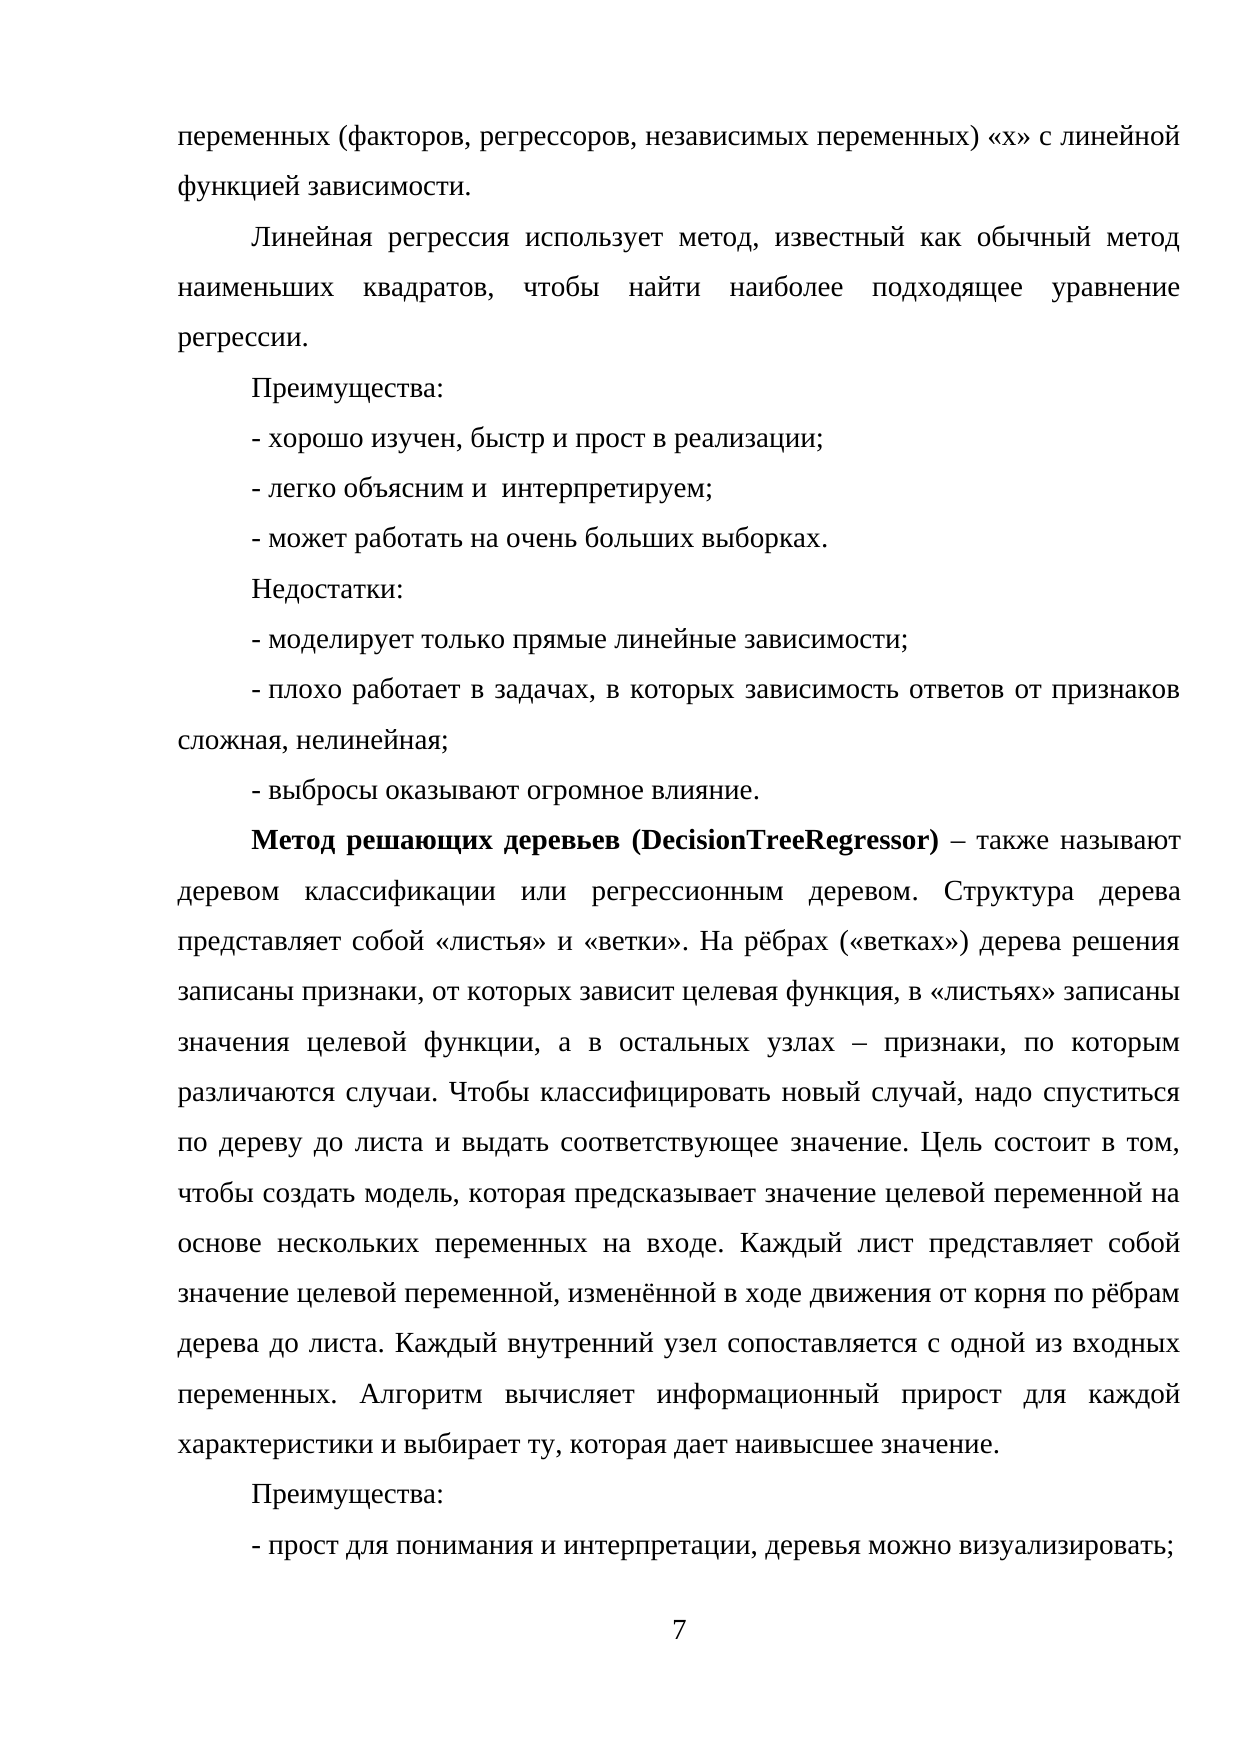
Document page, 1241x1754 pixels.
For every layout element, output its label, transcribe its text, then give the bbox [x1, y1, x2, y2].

text Метод решающих деревьев (DecisionTreeRegressor) – также называют деревом классификации или регрессионным деревом. Структура дерева представляет собой «листья» и «ветки». На рёбрах («ветках») дерева решения записаны признаки, от которых зависит целевая функция, в «листьях» записаны значения целевой функции, а в остальных узлах – признаки, по которым различаются случаи. Чтобы классифицировать новый случай, надо спуститься по дереву до листа и выдать соответствующее значение. Цель состоит в том, чтобы создать модель, которая предсказывает значение целевой переменной на основе нескольких переменных на входе. Каждый лист представляет собой значение целевой переменной, изменённой в ходе движения от корня по рёбрам дерева до листа. Каждый внутренний узел сопоставляется с одной из входных переменных. Алгоритм вычисляет информационный прирост для каждой характеристики и выбирает ту, которая дает наивысшее значение. [177, 822, 1181, 1460]
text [177, 118, 1181, 202]
text Преимущества: [177, 1477, 1181, 1510]
text Преимущества: [177, 370, 1181, 403]
text - моделирует только прямые линейные зависимости; [177, 621, 1181, 655]
text - хорошо изучен, быстр и прост в реализации; [177, 420, 1181, 453]
text - плохо работает в задачах, в которых зависимость ответов от признаков сложная, нелинейная; [177, 672, 1181, 755]
text Линейная регрессия использует метод, известный как обычный метод наименьших квадратов, чтобы найти наиболее подходящее уравнение регрессии. [177, 219, 1181, 353]
text Недостатки: [177, 571, 1181, 604]
text - прост для понимания и интерпретации, деревья можно визуализировать; [177, 1527, 1181, 1560]
text - легко объясним и интерпретируем; [177, 470, 1181, 504]
text - может работать на очень больших выборках. [177, 521, 1181, 554]
text - выбросы оказывают огромное влияние. [177, 772, 1181, 806]
